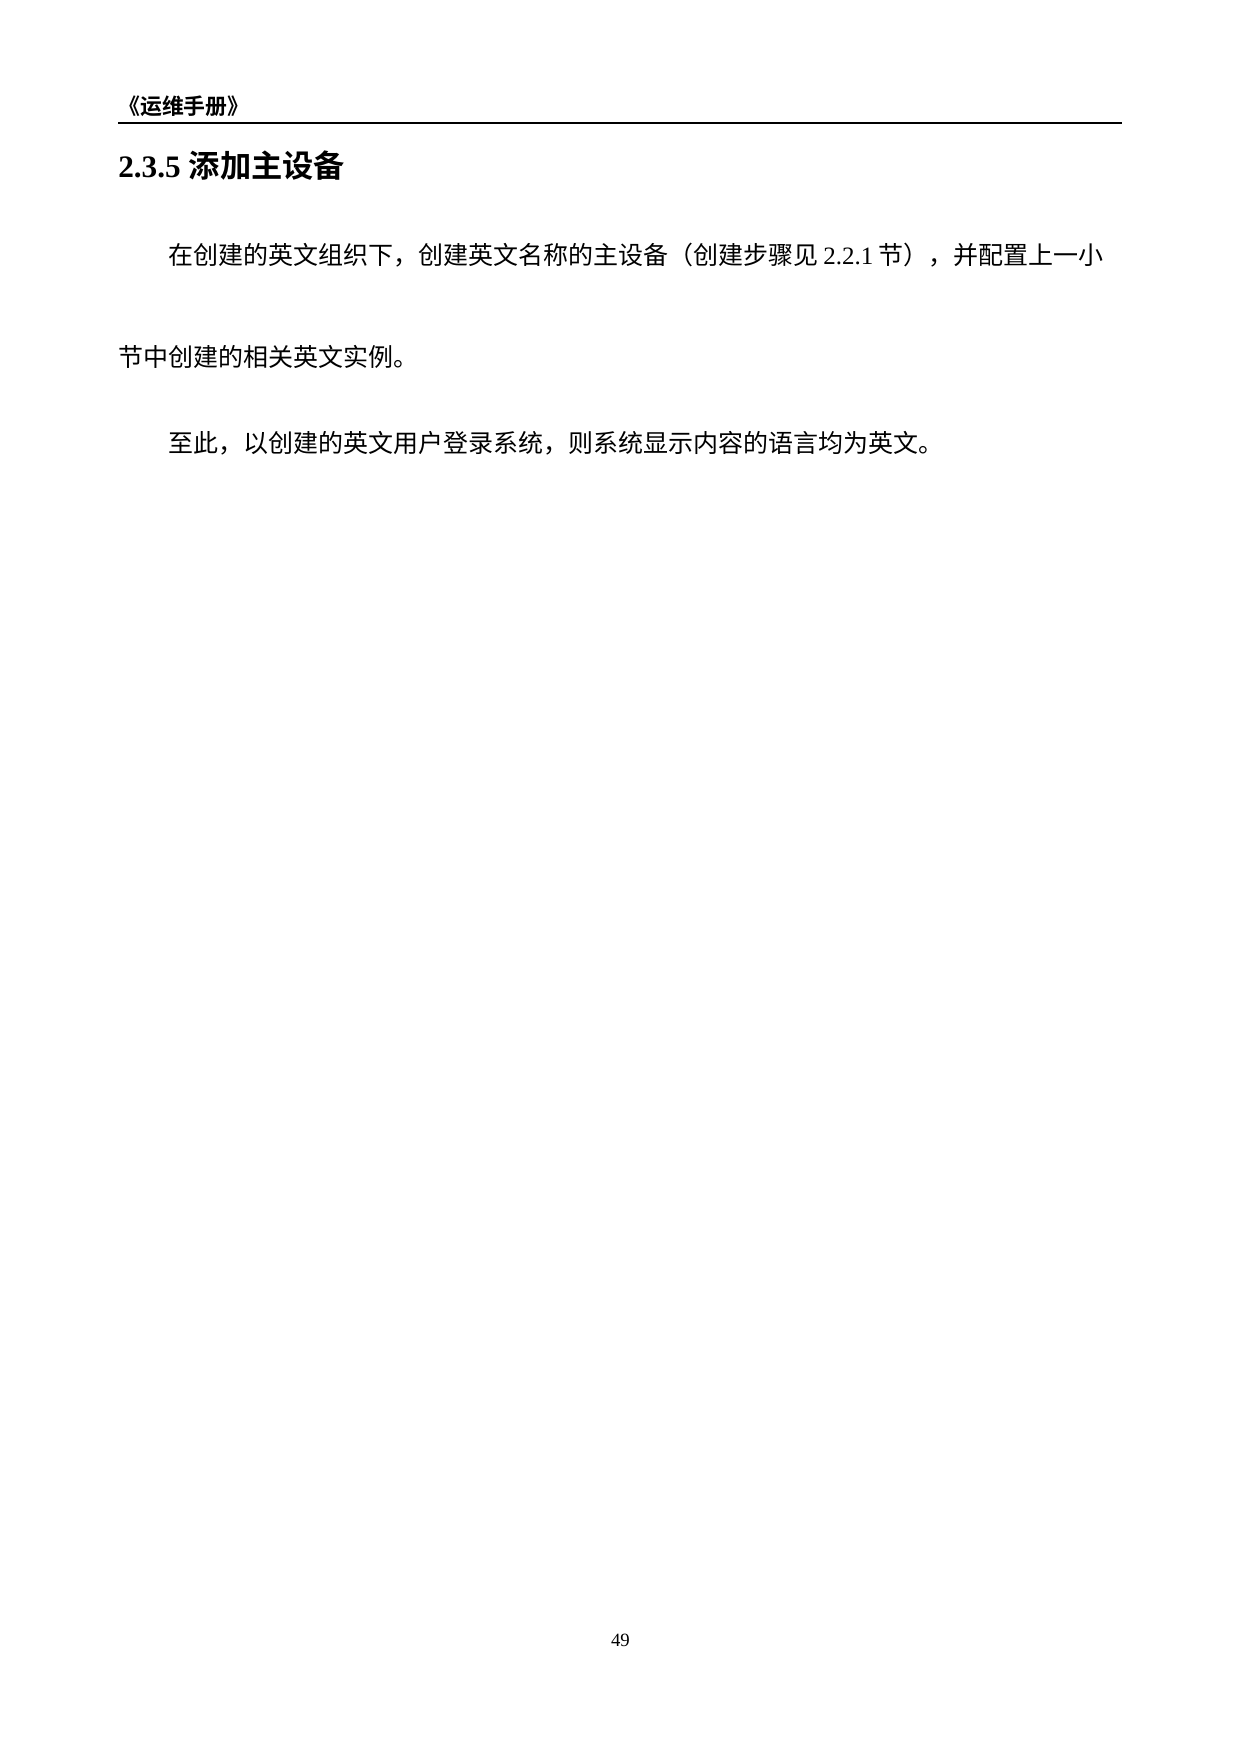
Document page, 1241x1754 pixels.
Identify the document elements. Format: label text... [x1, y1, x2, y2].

subtitle 2.3.5 添加主设备 [118, 129, 1122, 197]
text 至此，以创建的英文用户登录系统，则系统显示内容的语言均为英文。 [118, 408, 1122, 476]
text 在创建的英文组织下，创建英文名称的主设备（创建步骤见2.2.1节），并配置上一小节中创建的相关英文实例。 [118, 220, 1122, 390]
